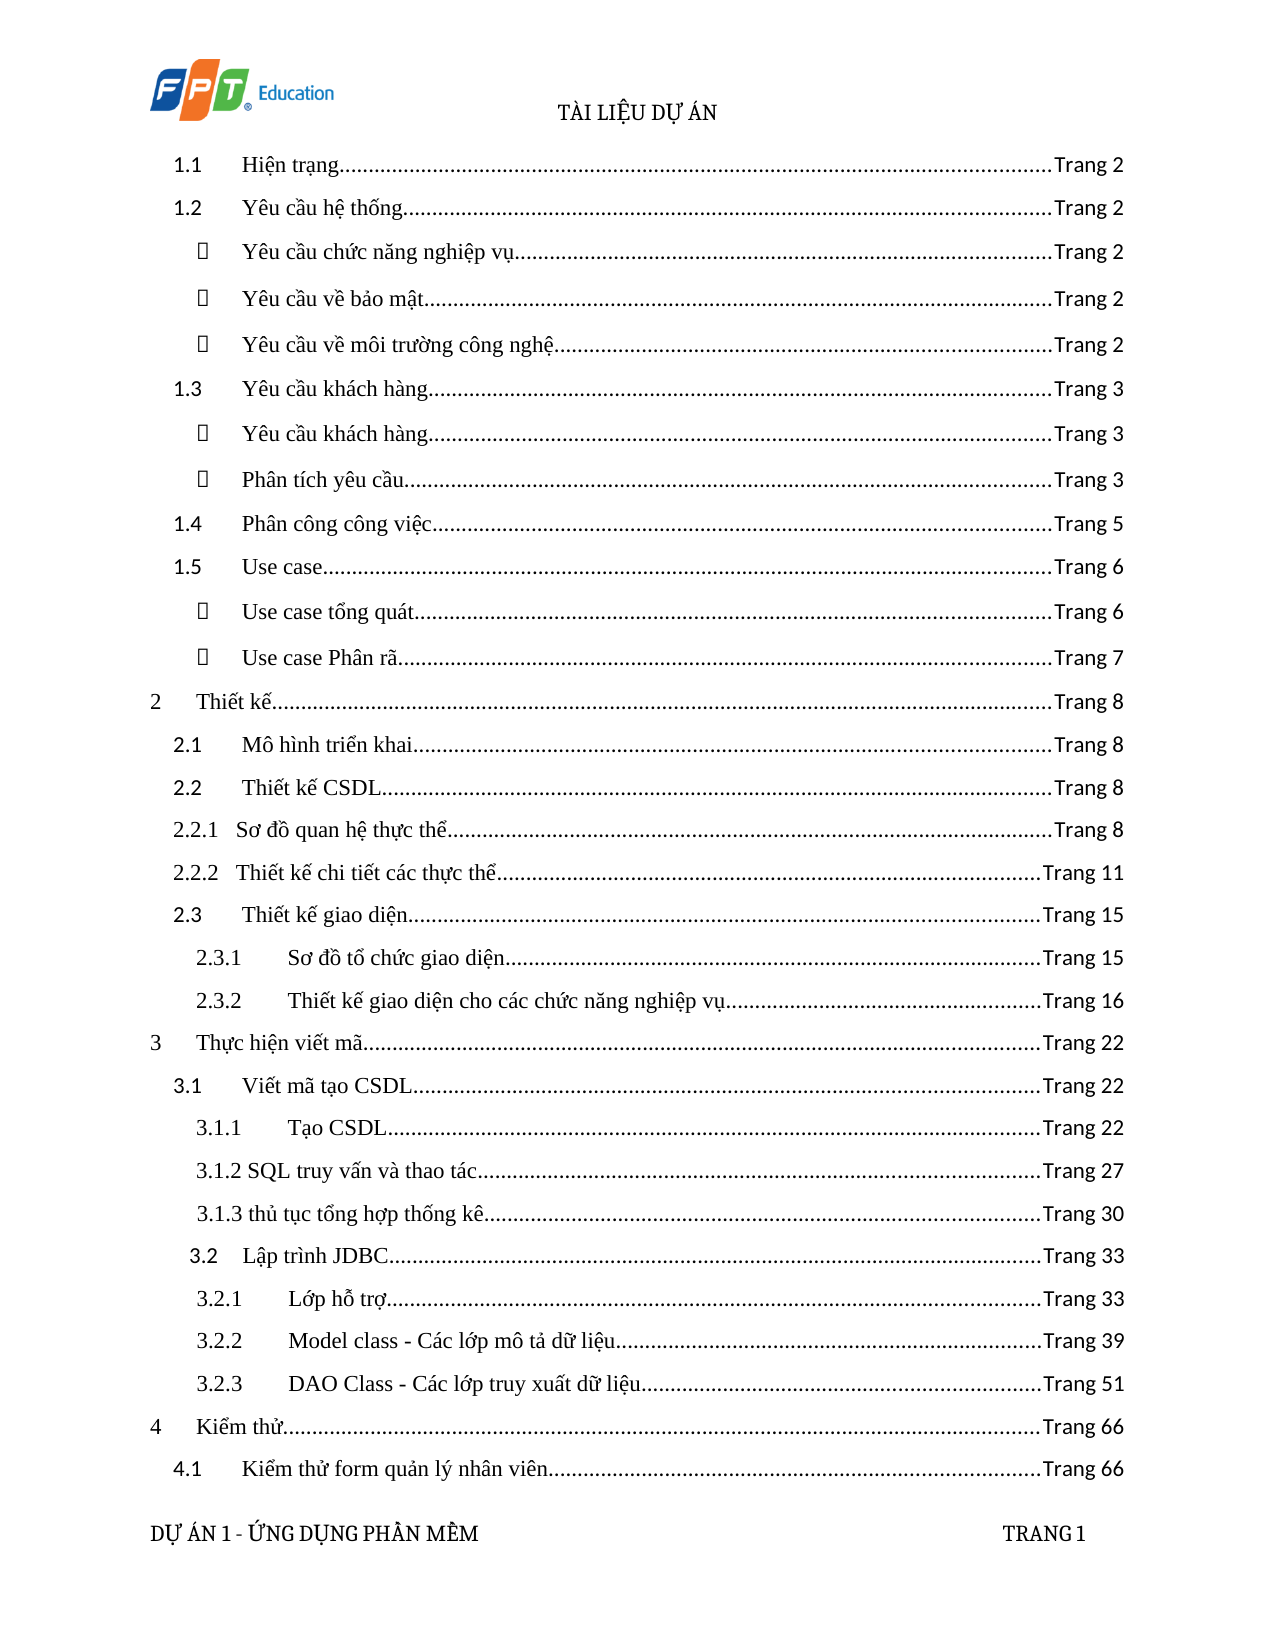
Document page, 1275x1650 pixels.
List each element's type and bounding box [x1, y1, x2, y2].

picture [150, 59, 336, 121]
